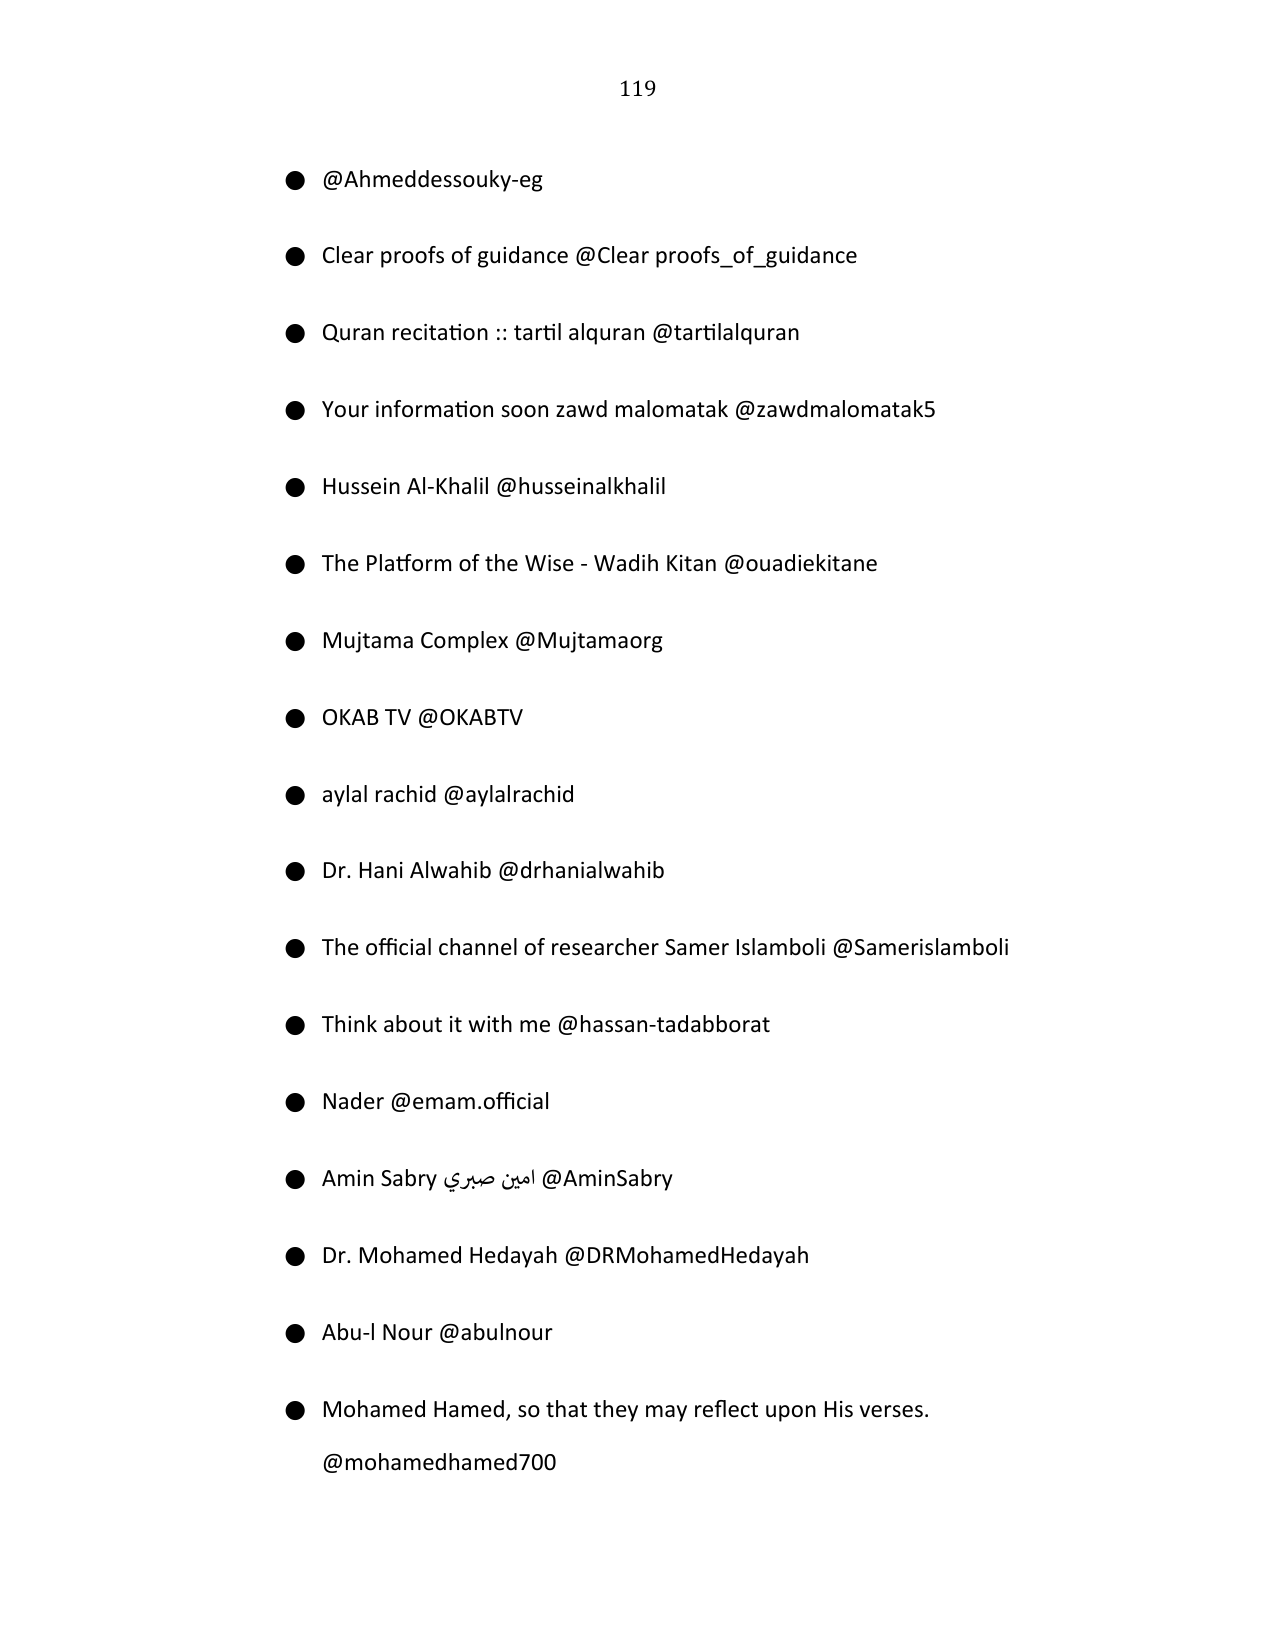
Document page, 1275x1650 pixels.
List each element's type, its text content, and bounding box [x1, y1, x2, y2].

list Dr. Hani Alwahib @drhanialwahib [284, 842, 1087, 893]
list Quran recitation :: tartil alquran @tartilalquran [284, 304, 1087, 355]
list aylal rachid @aylalrachid [284, 765, 1087, 816]
list Your information soon zawd malomatak @zawdmalomatak5 [284, 381, 1087, 432]
list The official channel of researcher Samer Islamboli @Samerislamboli [284, 919, 1087, 970]
list Dr. Mohamed Hedayah @DRMohamedHedayah [284, 1226, 1087, 1277]
list The Platform of the Wise - Wadih Kitan @ouadiekitane [284, 534, 1087, 586]
list @Ahmeddessouky-eg [284, 150, 1087, 201]
list Clear proofs of guidance @Clear proofs_of_guidance [284, 227, 1087, 278]
list Mujtama Complex @Mujtamaorg [284, 611, 1087, 662]
list Abu-l Nour @abulnour [284, 1303, 1087, 1354]
list Hussein Al-Khalil @husseinalkhalil [284, 457, 1087, 509]
list Think about it with me @hassan-tadabborat [284, 996, 1087, 1047]
list Amin Sabry امين صبري @AminSabry [284, 1149, 1087, 1201]
list OKAB TV @OKABTV [284, 688, 1087, 739]
list Nader @emam.official [284, 1072, 1087, 1124]
list Mohamed Hamed, so that they may reflect upon His verses. @mohamedhamed700 [284, 1380, 1087, 1477]
